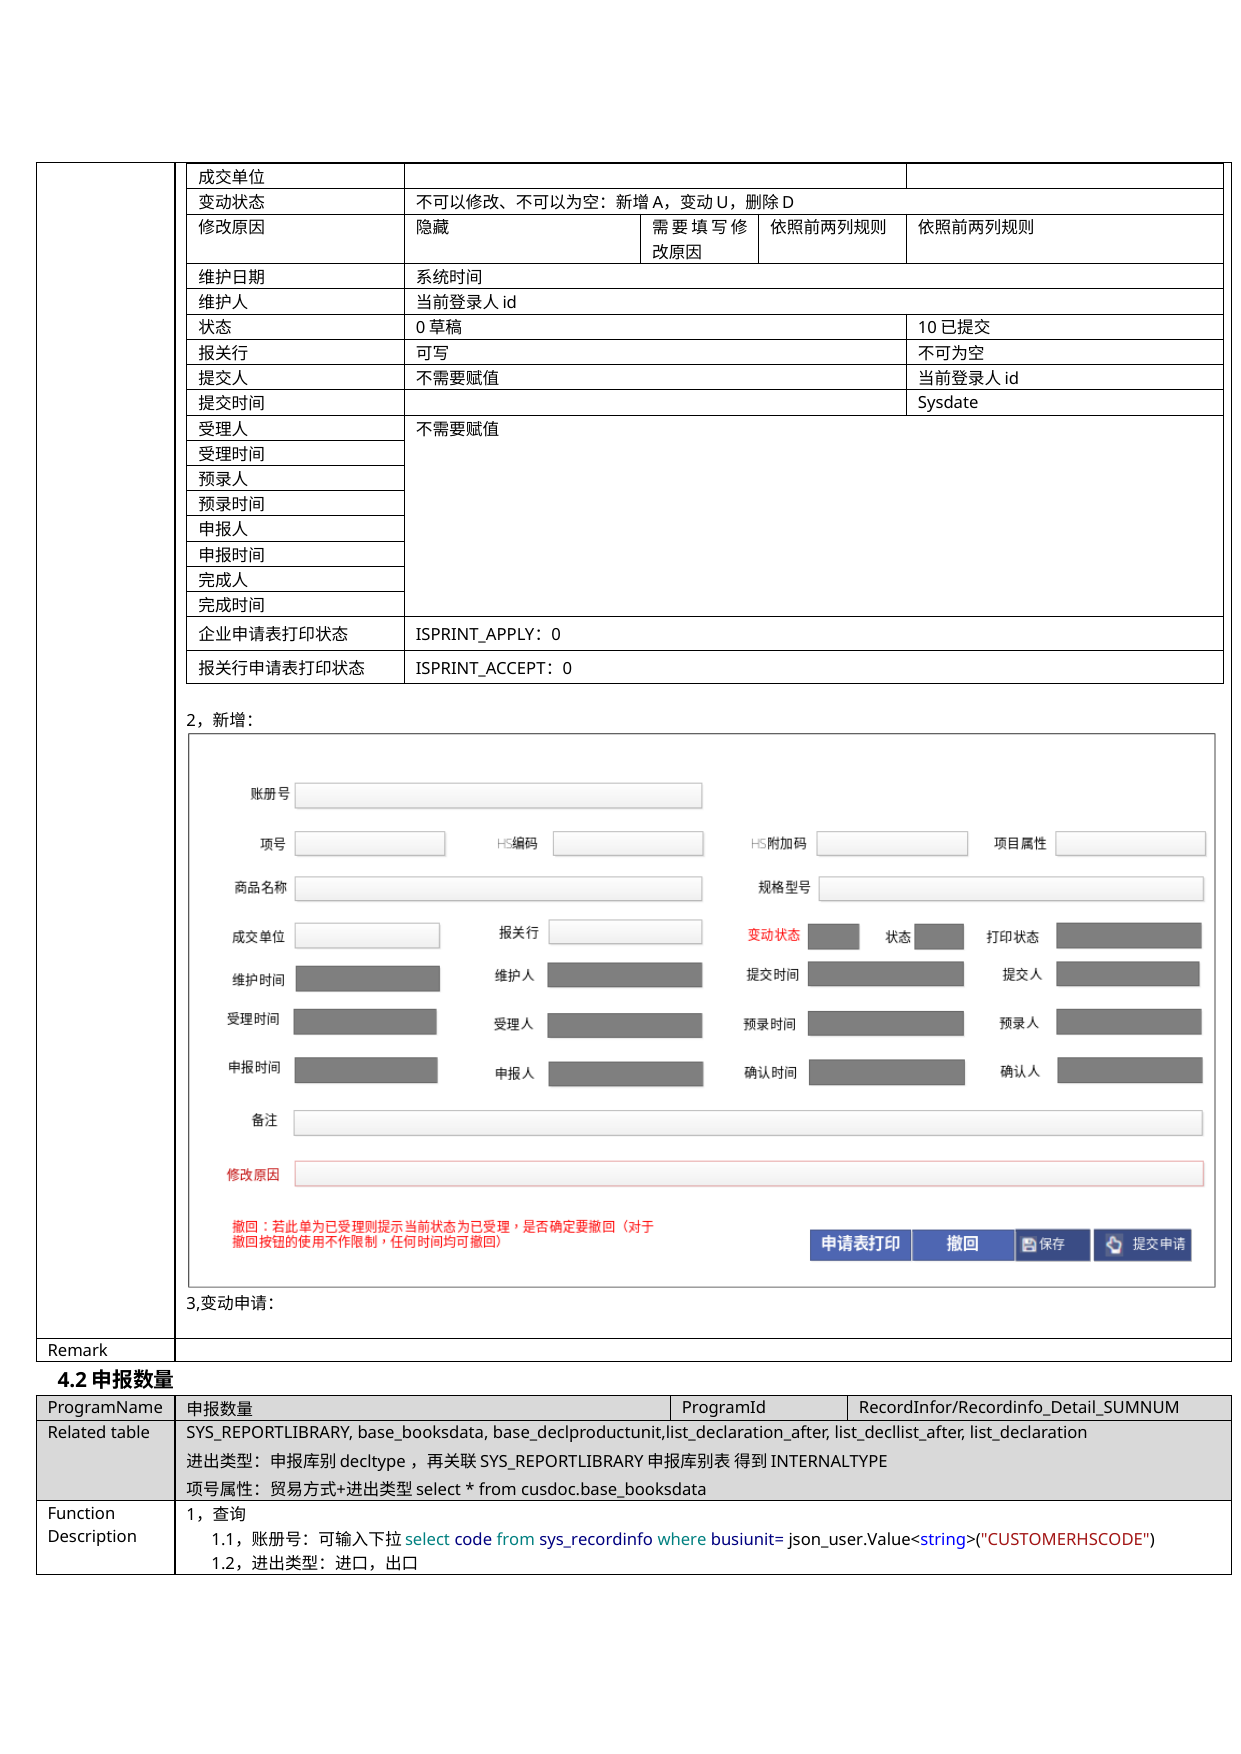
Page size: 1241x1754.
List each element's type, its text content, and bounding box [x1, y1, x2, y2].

table_header 申报数量 [176, 1396, 670, 1420]
table_header ProgramId [671, 1396, 847, 1420]
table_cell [176, 1501, 1231, 1574]
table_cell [176, 163, 1231, 1337]
table_cell SYS_REPORTLIBRARY, base_booksdata, base_declproductunit,list_declaration_after, list_decllist_after, list_declaration 进出类型：申报库别decltype ，再关联SYS_REPORTLIBRARY申报库别表 得到INTERNALTYPE 项号属性：贸易方式+进出类型select * from cusdoc.base_booksdata [176, 1421, 1231, 1500]
table_cell [176, 1339, 1231, 1361]
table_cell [37, 163, 174, 1337]
subtitle 4.2申报数量 [57, 1362, 1183, 1395]
table_cell Remark [37, 1339, 174, 1361]
table_header RecordInfor/Recordinfo_Detail_SUMNUM [848, 1396, 1231, 1420]
table_header ProgramName [37, 1396, 174, 1420]
table_cell Related table [37, 1421, 174, 1500]
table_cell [37, 1501, 174, 1574]
